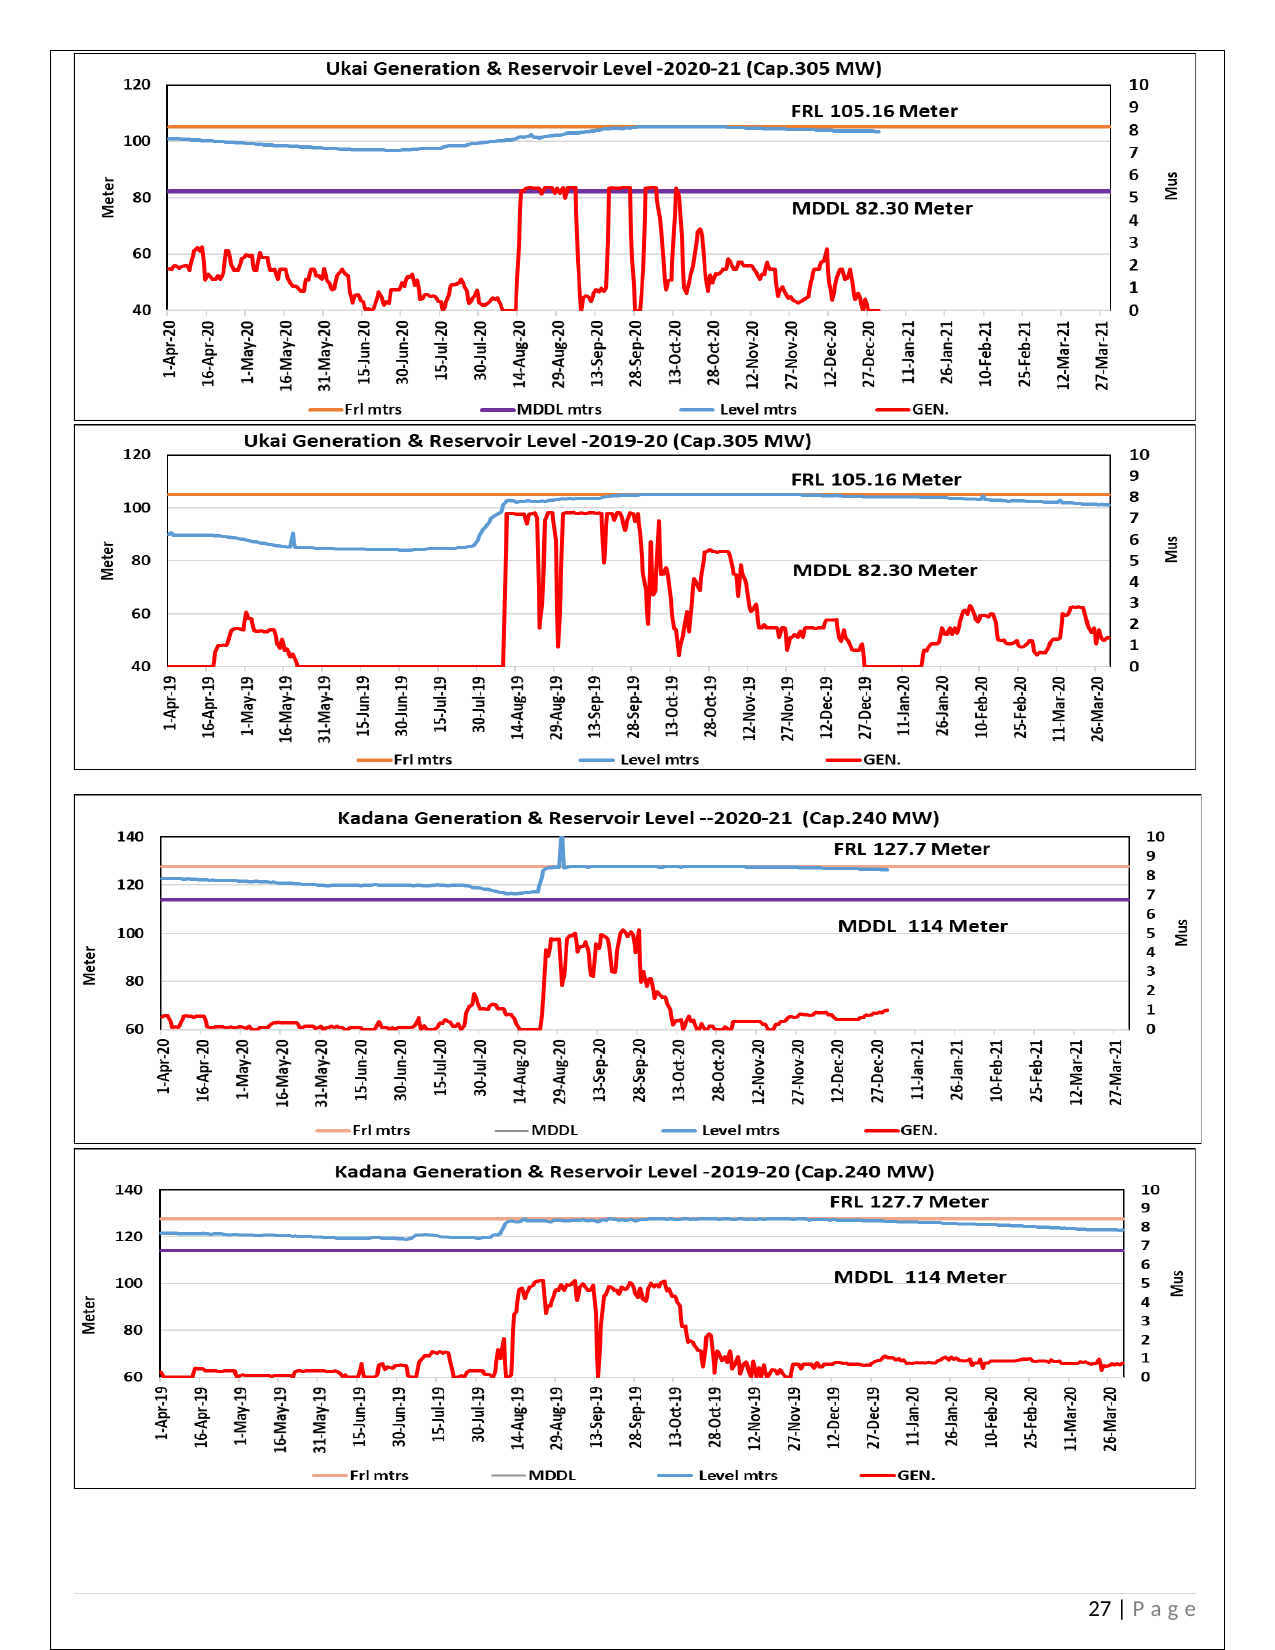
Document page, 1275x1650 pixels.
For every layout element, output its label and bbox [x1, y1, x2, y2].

picture [73, 794, 1202, 1144]
picture [73, 53, 1196, 421]
picture [73, 424, 1196, 770]
picture [73, 1148, 1196, 1489]
